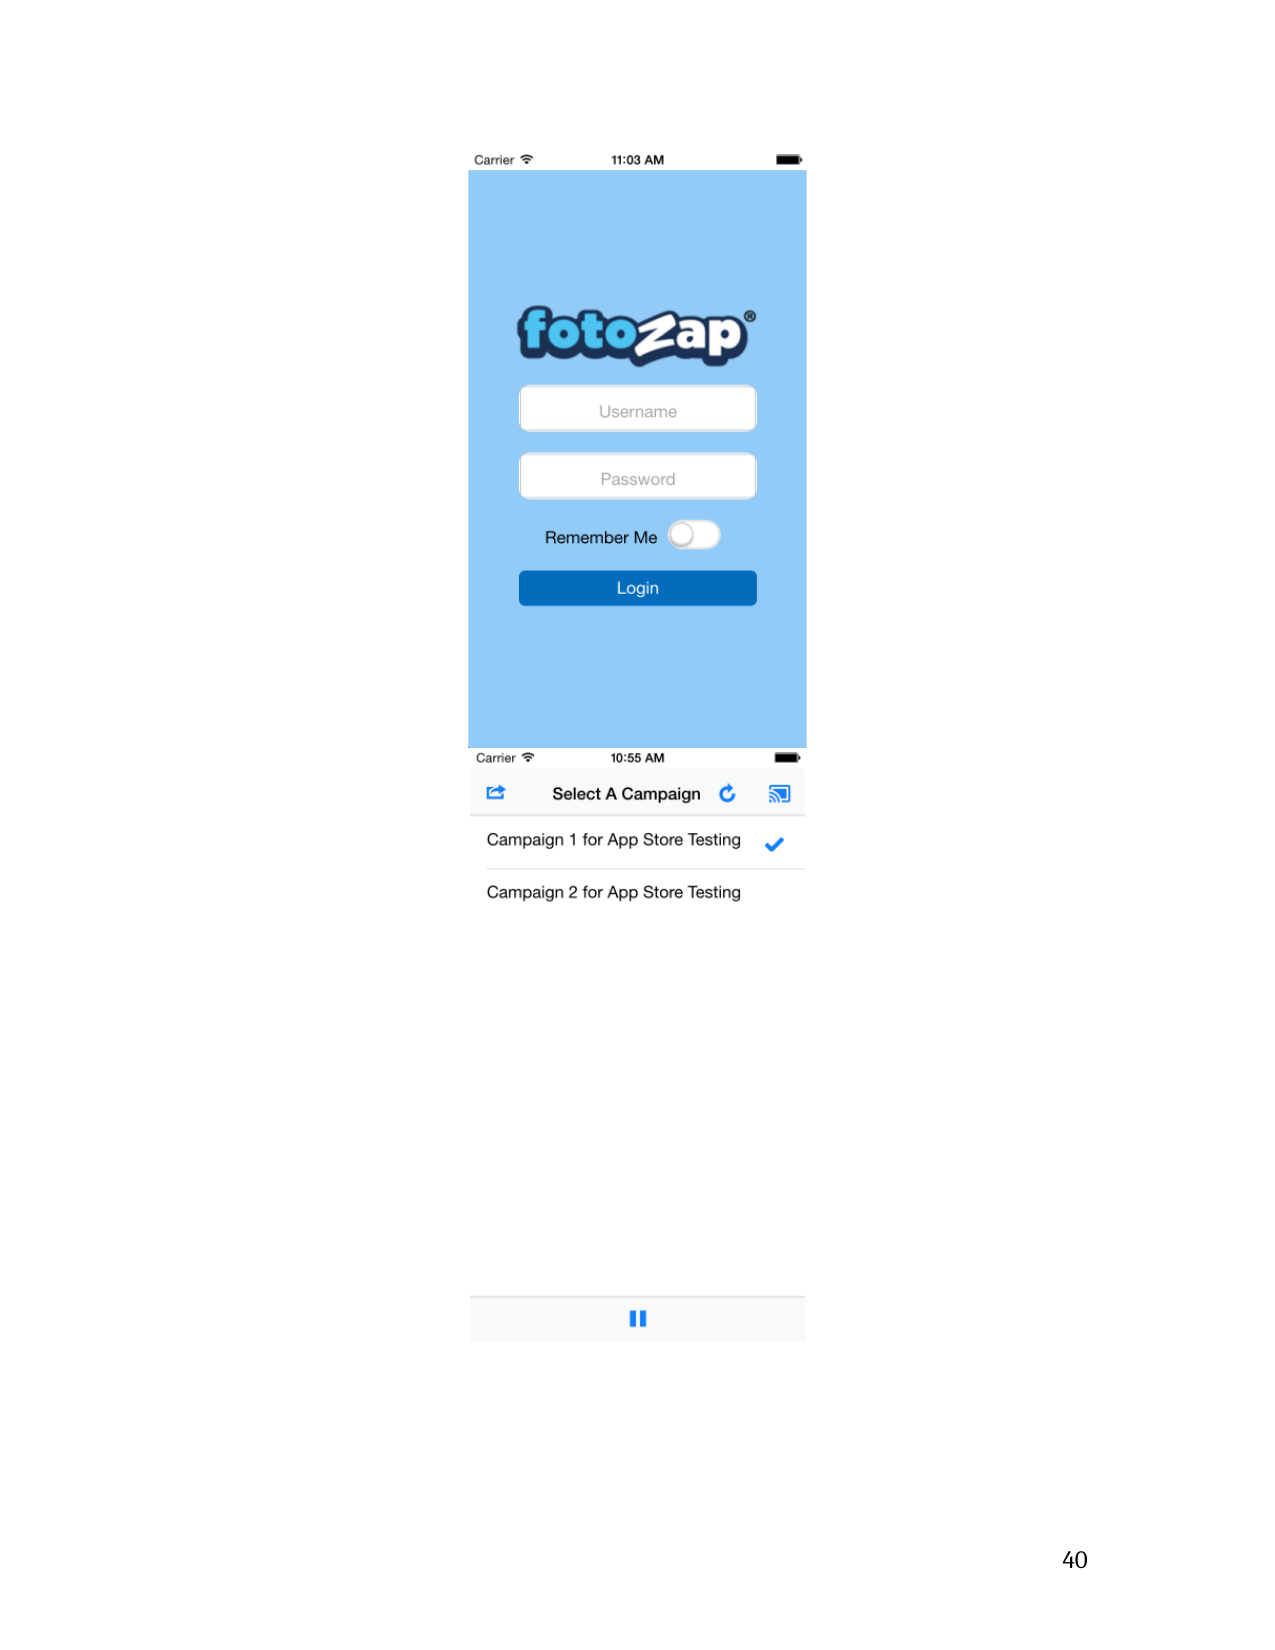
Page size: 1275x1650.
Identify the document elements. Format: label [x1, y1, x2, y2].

picture [468, 150, 807, 1342]
